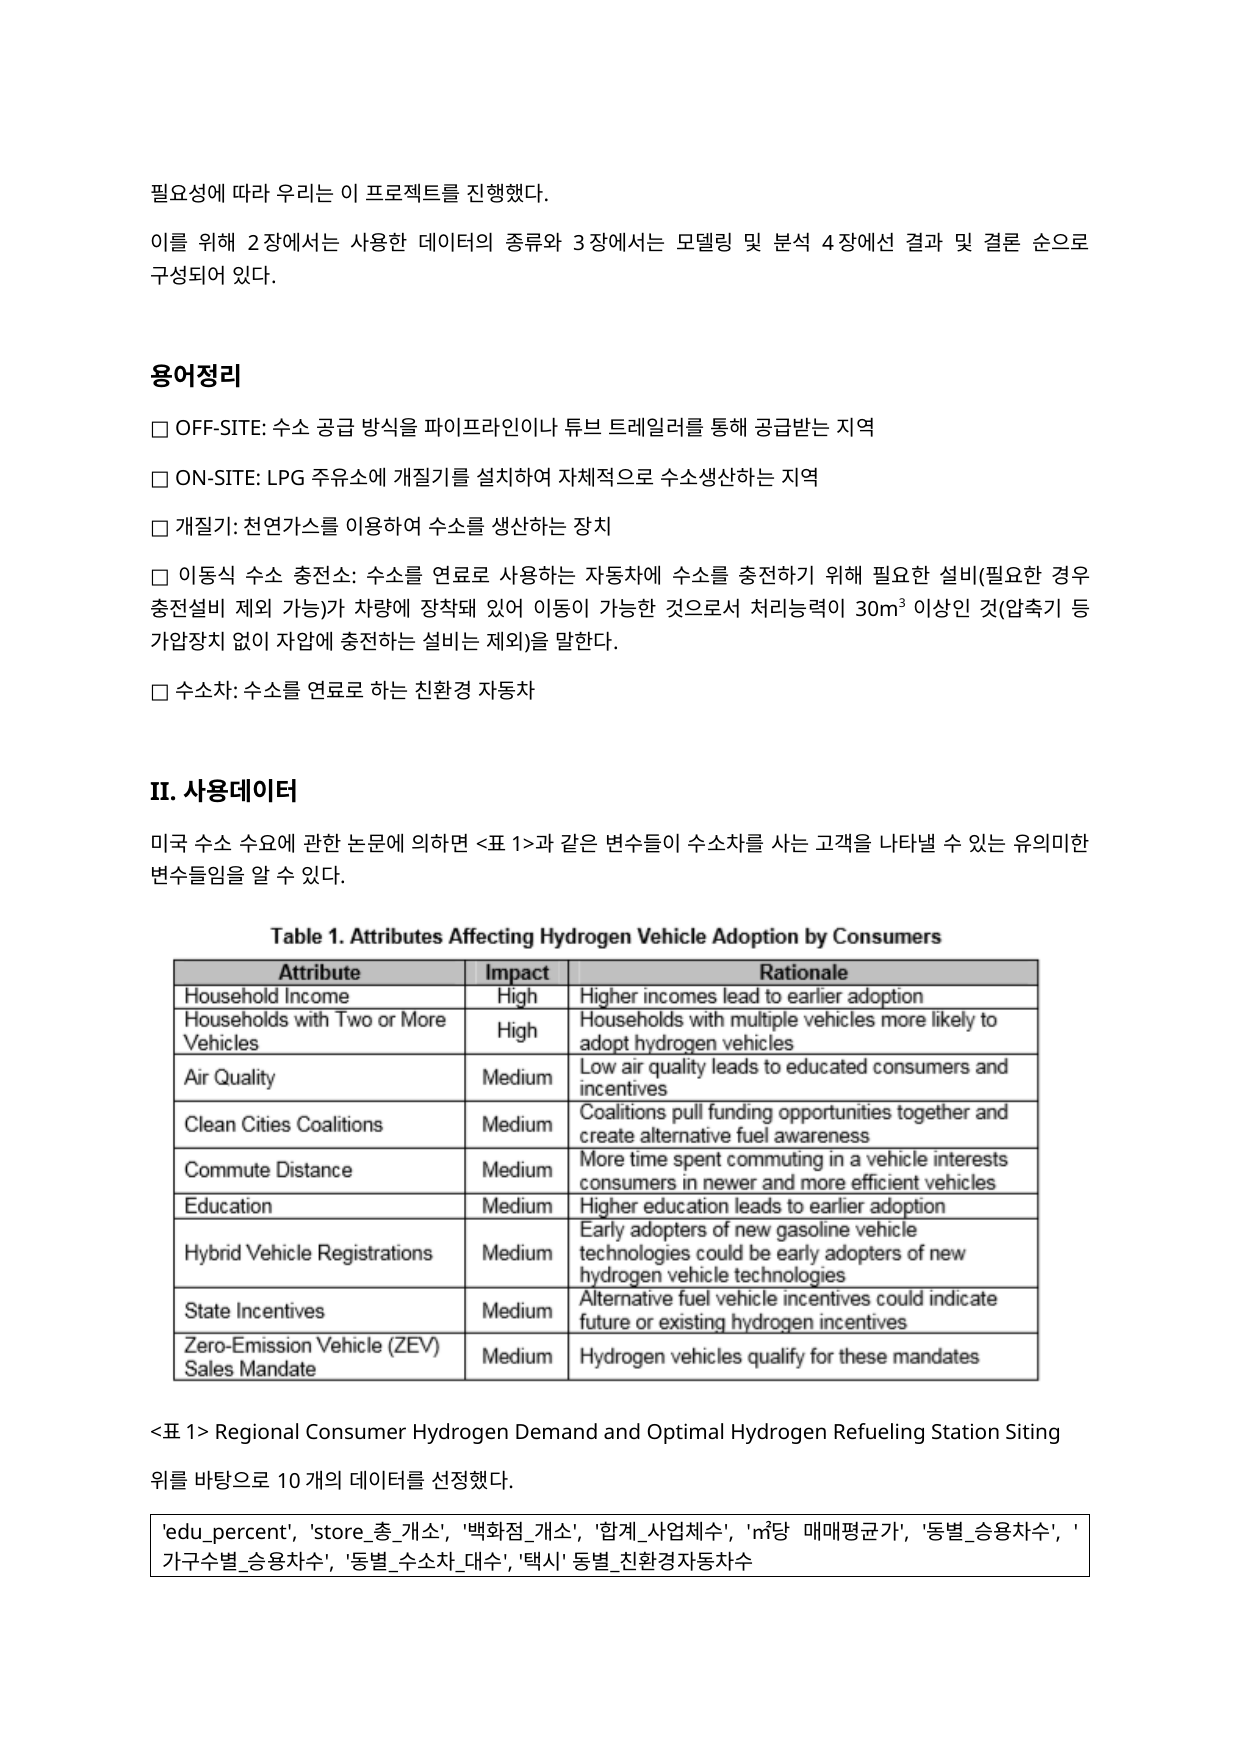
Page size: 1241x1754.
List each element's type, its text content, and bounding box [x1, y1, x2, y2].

text 이를 위해 2장에서는 사용한 데이터의 종류와 3장에서는 모델링 및 분석 4장에선 결과 및 결론 순으로 구성되어 있다. [150, 227, 1090, 289]
text II. 사용데이터 [150, 771, 1090, 807]
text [150, 177, 1090, 207]
text 용어정리 [150, 356, 1090, 392]
text □ 개질기: 천연가스를 이용하여 수소를 생산하는 장치 [150, 510, 1090, 541]
text 위를 바탕으로 10개의 데이터를 선정했다. [150, 1465, 1090, 1495]
text □ 수소차: 수소를 연료로 하는 친환경 자동차 [150, 674, 1090, 705]
text <표1> Regional Consumer Hydrogen Demand and Optimal Hydrogen Refueling Station Siting [150, 1415, 1090, 1446]
picture [150, 909, 1067, 1397]
text 미국 수소 수요에 관한 논문에 의하면 <표1>과 같은 변수들이 수소차를 사는 고객을 나타낼 수 있는 유의미한 변수들임을 알 수 있다. [150, 827, 1090, 890]
text □ 이동식 수소 충전소: 수소를 연료로 사용하는 자동차에 수소를 충전하기 위해 필요한 설비(필요한 경우 충전설비 제외 가능)가 차량에 장착돼 있어 이동이 가능한 것으로서 처리능력이 30m3 이상인 것(압축기 등 가압장치 없이 자압에 충전하는 설비는 제외)을 말한다. [150, 560, 1090, 656]
table_header 'edu_percent', 'store_총_개소', '백화점_개소', '합계_사업체수', '㎡당 매매평균가', '동별_승용차수', '가구수별_승용차수', '동별_수소차_대수', '택시' 동별_친환경자동차수 [151, 1515, 1089, 1576]
text □ ON-SITE: LPG 주유소에 개질기를 설치하여 자체적으로 수소생산하는 지역 [150, 461, 1090, 491]
text □ OFF-SITE: 수소 공급 방식을 파이프라인이나 튜브 트레일러를 통해 공급받는 지역 [150, 412, 1090, 442]
